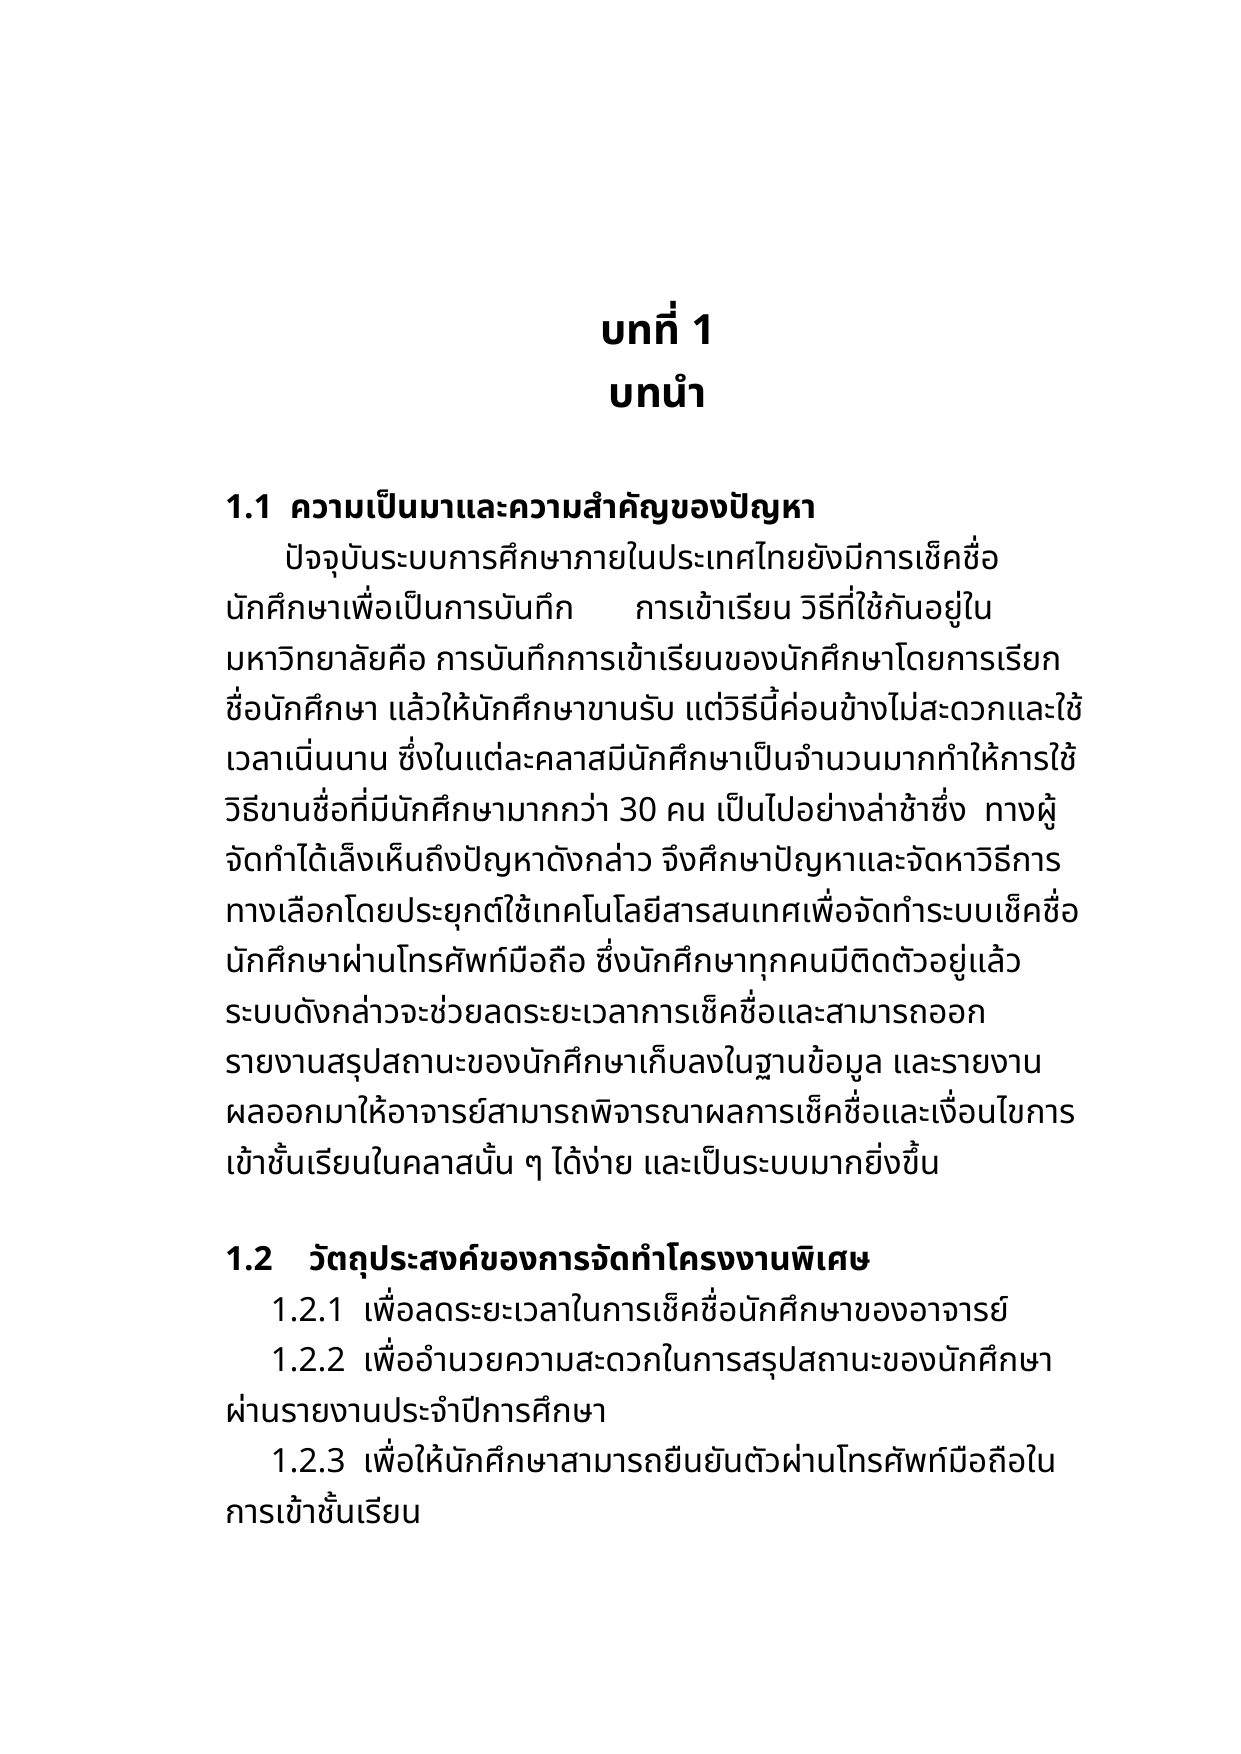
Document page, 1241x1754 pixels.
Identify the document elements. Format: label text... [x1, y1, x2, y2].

text 1.1 ความเป็นมาและความสำคัญของปัญหา [225, 483, 1090, 534]
text ปัจจุบันระบบการศึกษาภายในประเทศไทยยังมีการเช็คชื่อนักศึกษาเพื่อเป็นการบันทึก การเข้าเรียน วิธีที่ใช้กันอยู่ในมหาวิทยาลัยคือ การบันทึกการเข้าเรียนของนักศึกษาโดยการเรียกชื่อนักศึกษา แล้วให้นักศึกษาขานรับ แต่วิธีนี้ค่อนข้างไม่สะดวกและใช้เวลาเนิ่นนาน ซึ่งในแต่ละคลาสมีนักศึกษาเป็นจำนวนมากทำให้การใช้วิธีขานชื่อที่มีนักศึกษามากกว่า 30 คน เป็นไปอย่างล่าช้าซึ่ง ทางผู้จัดทำได้เล็งเห็นถึงปัญหาดังกล่าว จึงศึกษาปัญหาและจัดหาวิธีการทางเลือกโดยประยุกต์ใช้เทคโนโลยีสารสนเทศเพื่อจัดทำระบบเช็คชื่อนักศึกษาผ่านโทรศัพท์มือถือ ซึ่งนักศึกษาทุกคนมีติดตัวอยู่แล้ว ระบบดังกล่าวจะช่วยลดระยะเวลาการเช็คชื่อและสามารถออก รายงานสรุปสถานะของนักศึกษาเก็บลงในฐานข้อมูล และรายงานผลออกมาให้อาจารย์สามารถพิจารณาผลการเช็คชื่อและเงื่อนไขการเข้าชั้นเรียนในคลาสนั้น ๆ ได้ง่าย และเป็นระบบมากยิ่งขึ้น [225, 534, 1090, 1189]
text 1.2.2 เพื่ออำนวยความสะดวกในการสรุปสถานะของนักศึกษาผ่านรายงานประจำปีการศึกษา [225, 1336, 1090, 1437]
list วัตถุประสงค์ของการจัดทำโครงงานพิเศษ [225, 1235, 1090, 1285]
text 1.2.3 เพื่อให้นักศึกษาสามารถยืนยันตัวผ่านโทรศัพท์มือถือในการเข้าชั้นเรียน [225, 1437, 1090, 1538]
text บทนำ [225, 363, 1090, 426]
text บทที่ 1 [225, 300, 1090, 363]
text 1.2.1 เพื่อลดระยะเวลาในการเช็คชื่อนักศึกษาของอาจารย์ [225, 1285, 1090, 1336]
